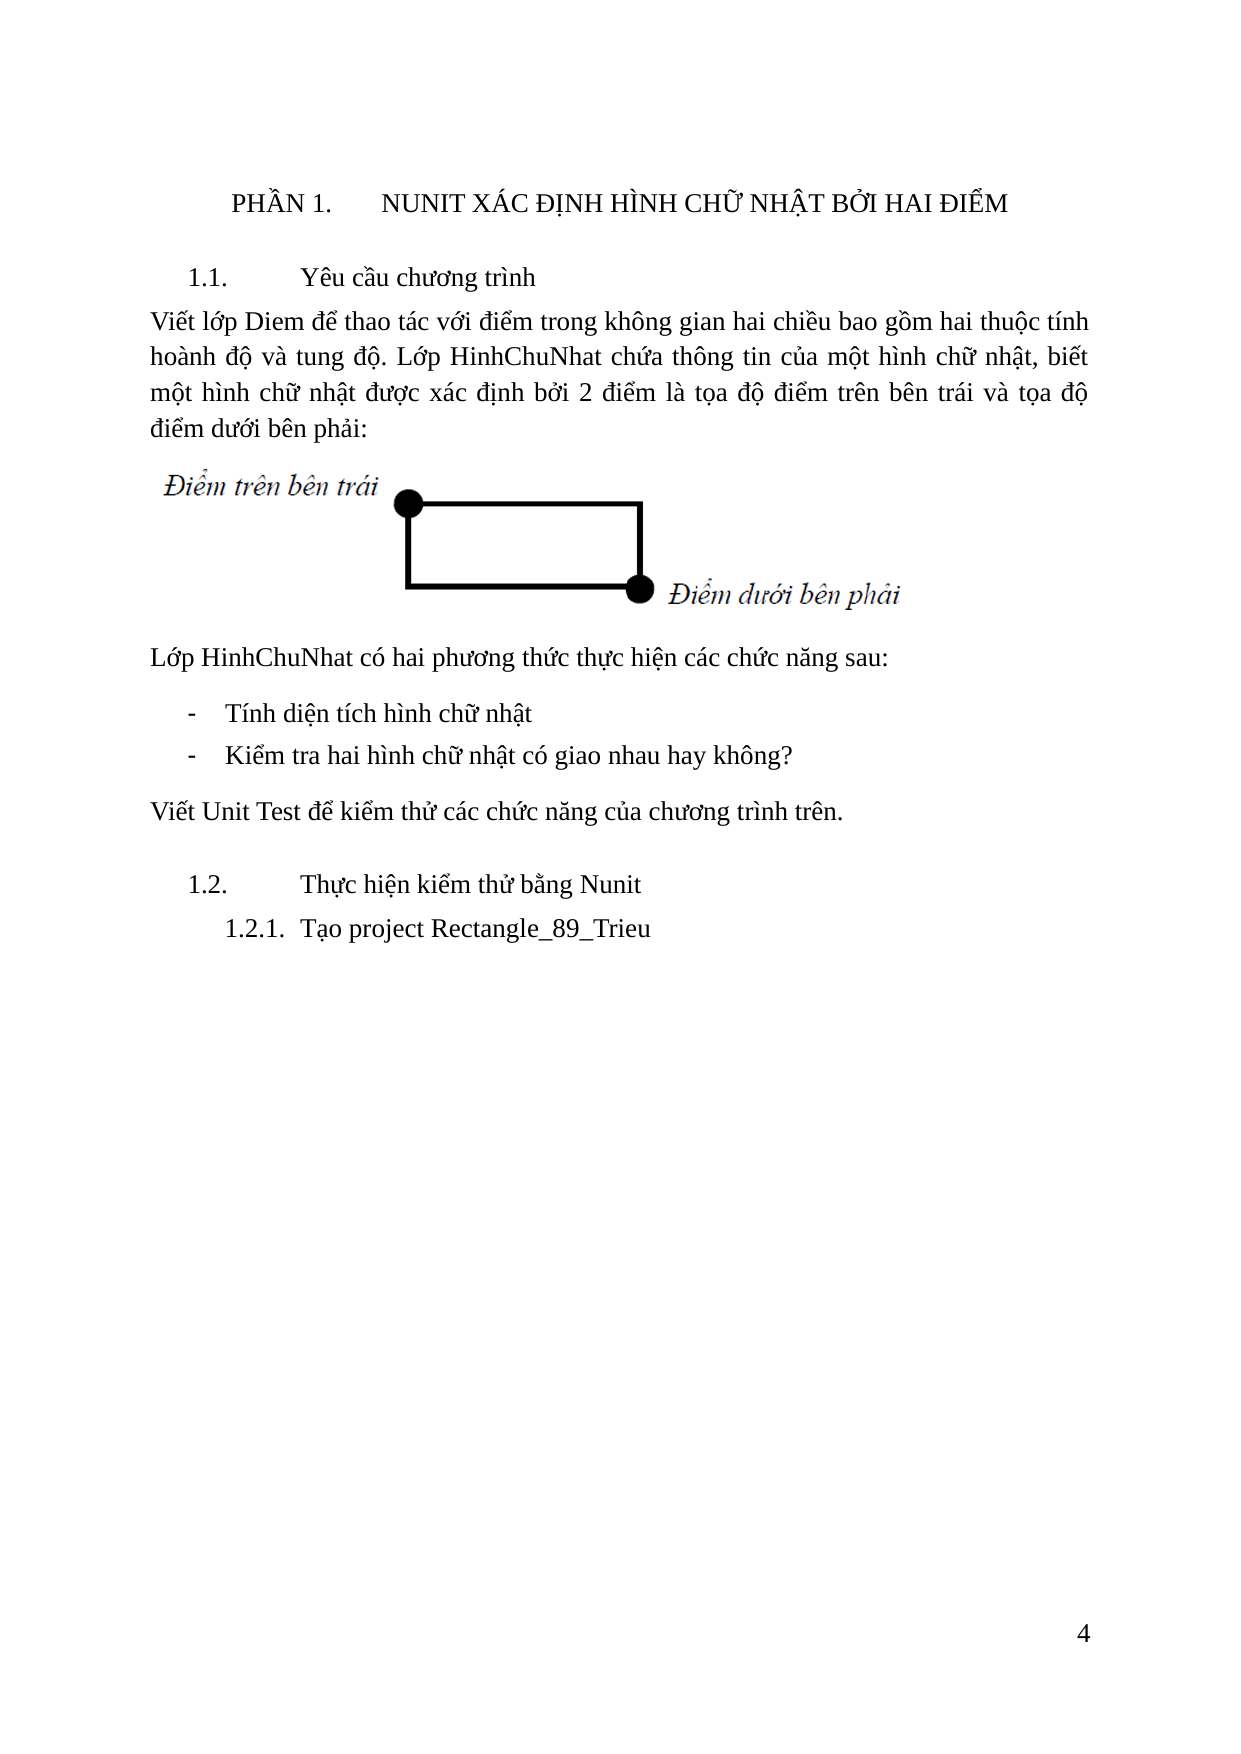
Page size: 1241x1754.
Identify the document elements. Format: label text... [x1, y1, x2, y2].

text Viết lớp Diem để thao tác với điểm trong không gian hai chiều bao gồm hai thuộc tính hoành độ và tung độ. Lớp HinhChuNhat chứa thông tin của một hình chữ nhật, biết một hình chữ nhật được xác định bởi 2 điểm là tọa độ điểm trên bên trái và tọa độ điểm dưới bên phải: [150, 305, 1090, 443]
text Lớp HinhChuNhat có hai phương thức thực hiện các chức năng sau: [150, 641, 1090, 672]
text Kiểm tra hai hình chữ nhật có giao nhau hay không? [187, 736, 1090, 772]
text Tính diện tích hình chữ nhật [187, 693, 1090, 730]
subtitle Thực hiện kiểm thử bằng Nunit [187, 868, 1090, 899]
picture [150, 464, 935, 620]
text Viết Unit Test để kiểm thử các chức năng của chương trình trên. [150, 795, 1090, 826]
subtitle NUNIT XÁC ĐỊNH HÌNH CHỮ NHẬT BỞI HAI ĐIỂM [150, 187, 1090, 219]
subtitle Tạo project Rectangle_89_Trieu [224, 912, 1090, 943]
subtitle Yêu cầu chương trình [187, 261, 1090, 292]
